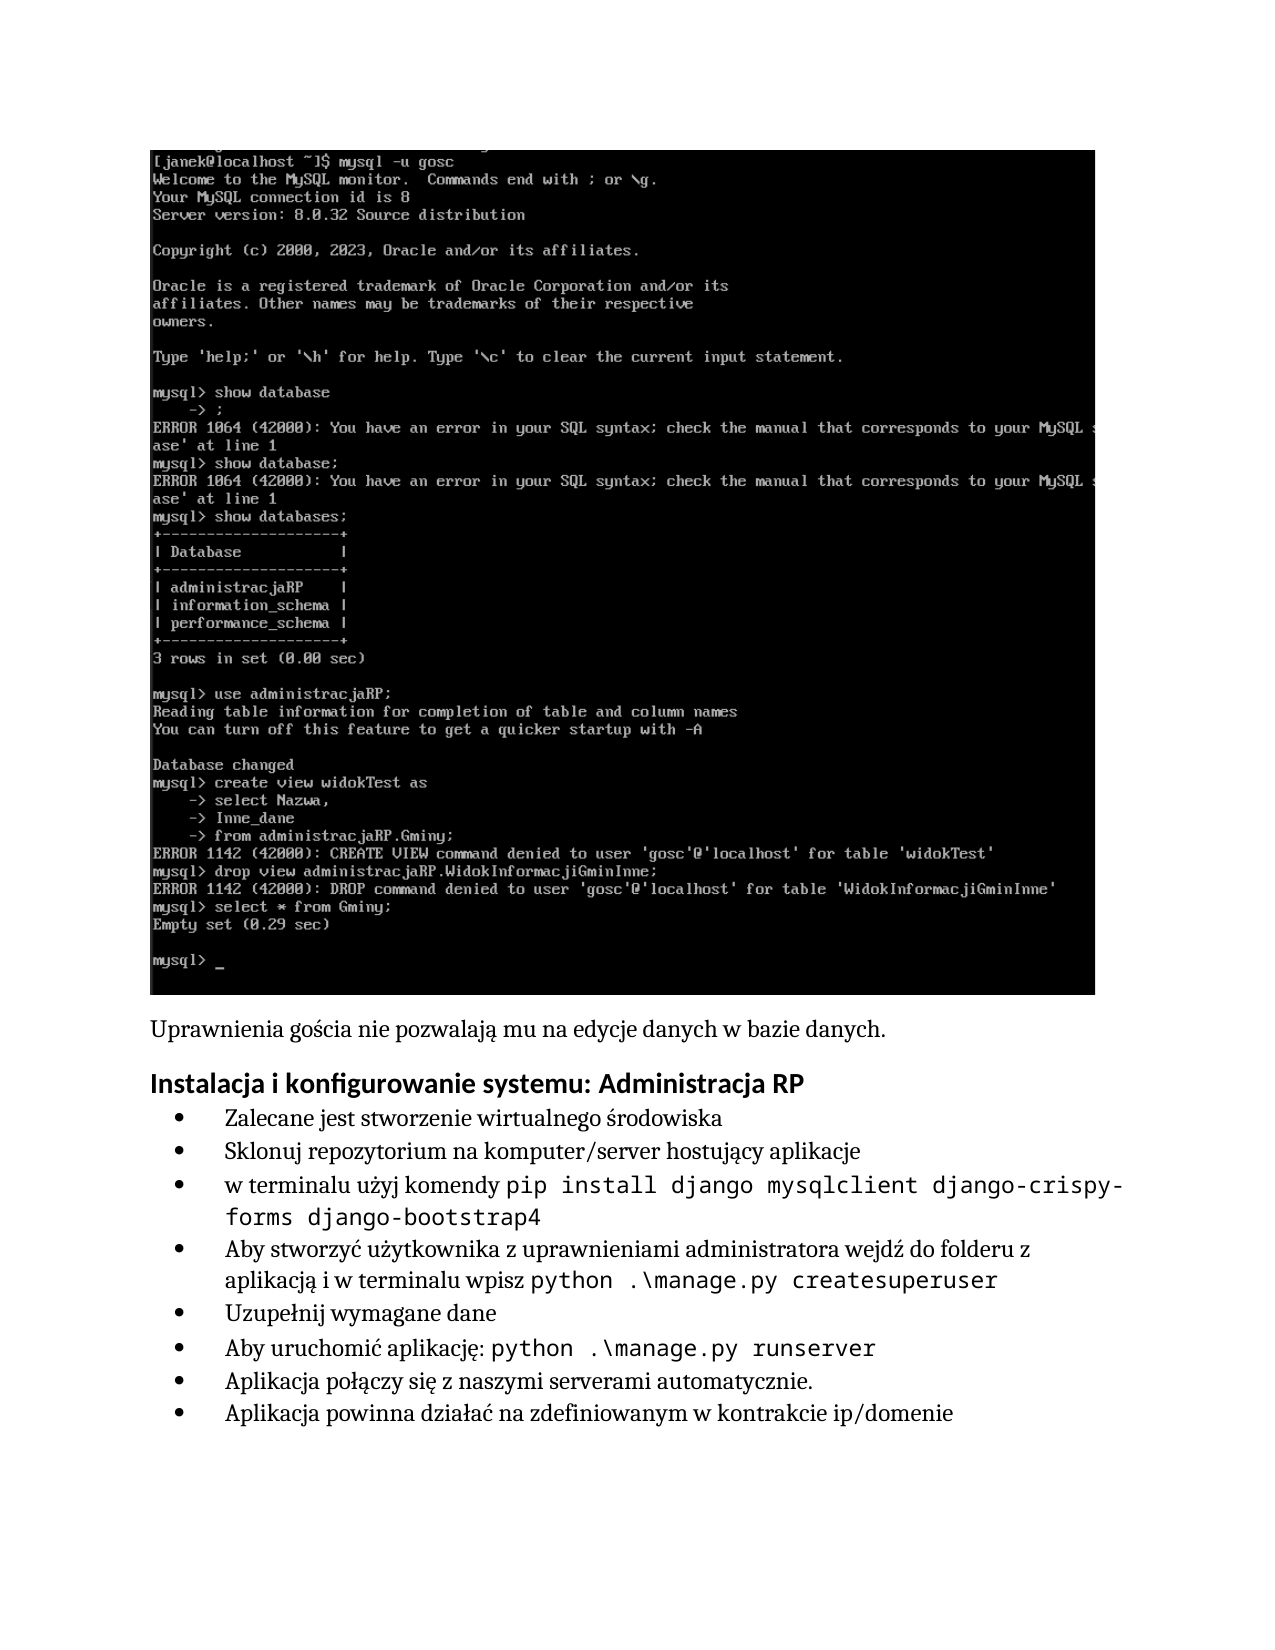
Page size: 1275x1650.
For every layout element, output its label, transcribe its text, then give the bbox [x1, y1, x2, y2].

list Aplikacja powinna działać na zdefiniowanym w kontrakcie ip/domenie [175, 1399, 1125, 1428]
text Uprawnienia gościa nie pozwalają mu na edycje danych w bazie danych. [150, 1015, 1125, 1044]
list Aplikacja połączy się z naszymi serverami automatycznie. [175, 1367, 1125, 1395]
subtitle Instalacja i konfigurowanie systemu: Administracja RP [150, 1065, 1125, 1100]
list w terminalu użyj komendy pip install django mysqlclient django-crispy-forms django-bootstrap4 [175, 1169, 1125, 1232]
list Uzupełnij wymagane dane [175, 1299, 1125, 1328]
picture [150, 150, 1096, 995]
list Aby stworzyć użytkownika z uprawnieniami administratora wejdź do folderu z aplikacją i w terminalu wpisz python .\manage.py createsuperuser [175, 1235, 1125, 1295]
list Zalecane jest stworzenie wirtualnego środowiska [175, 1104, 1125, 1133]
list Aby uruchomić aplikację: python .\manage.py runserver [175, 1332, 1125, 1363]
list Sklonuj repozytorium na komputer/server hostujący aplikacje [175, 1137, 1125, 1165]
